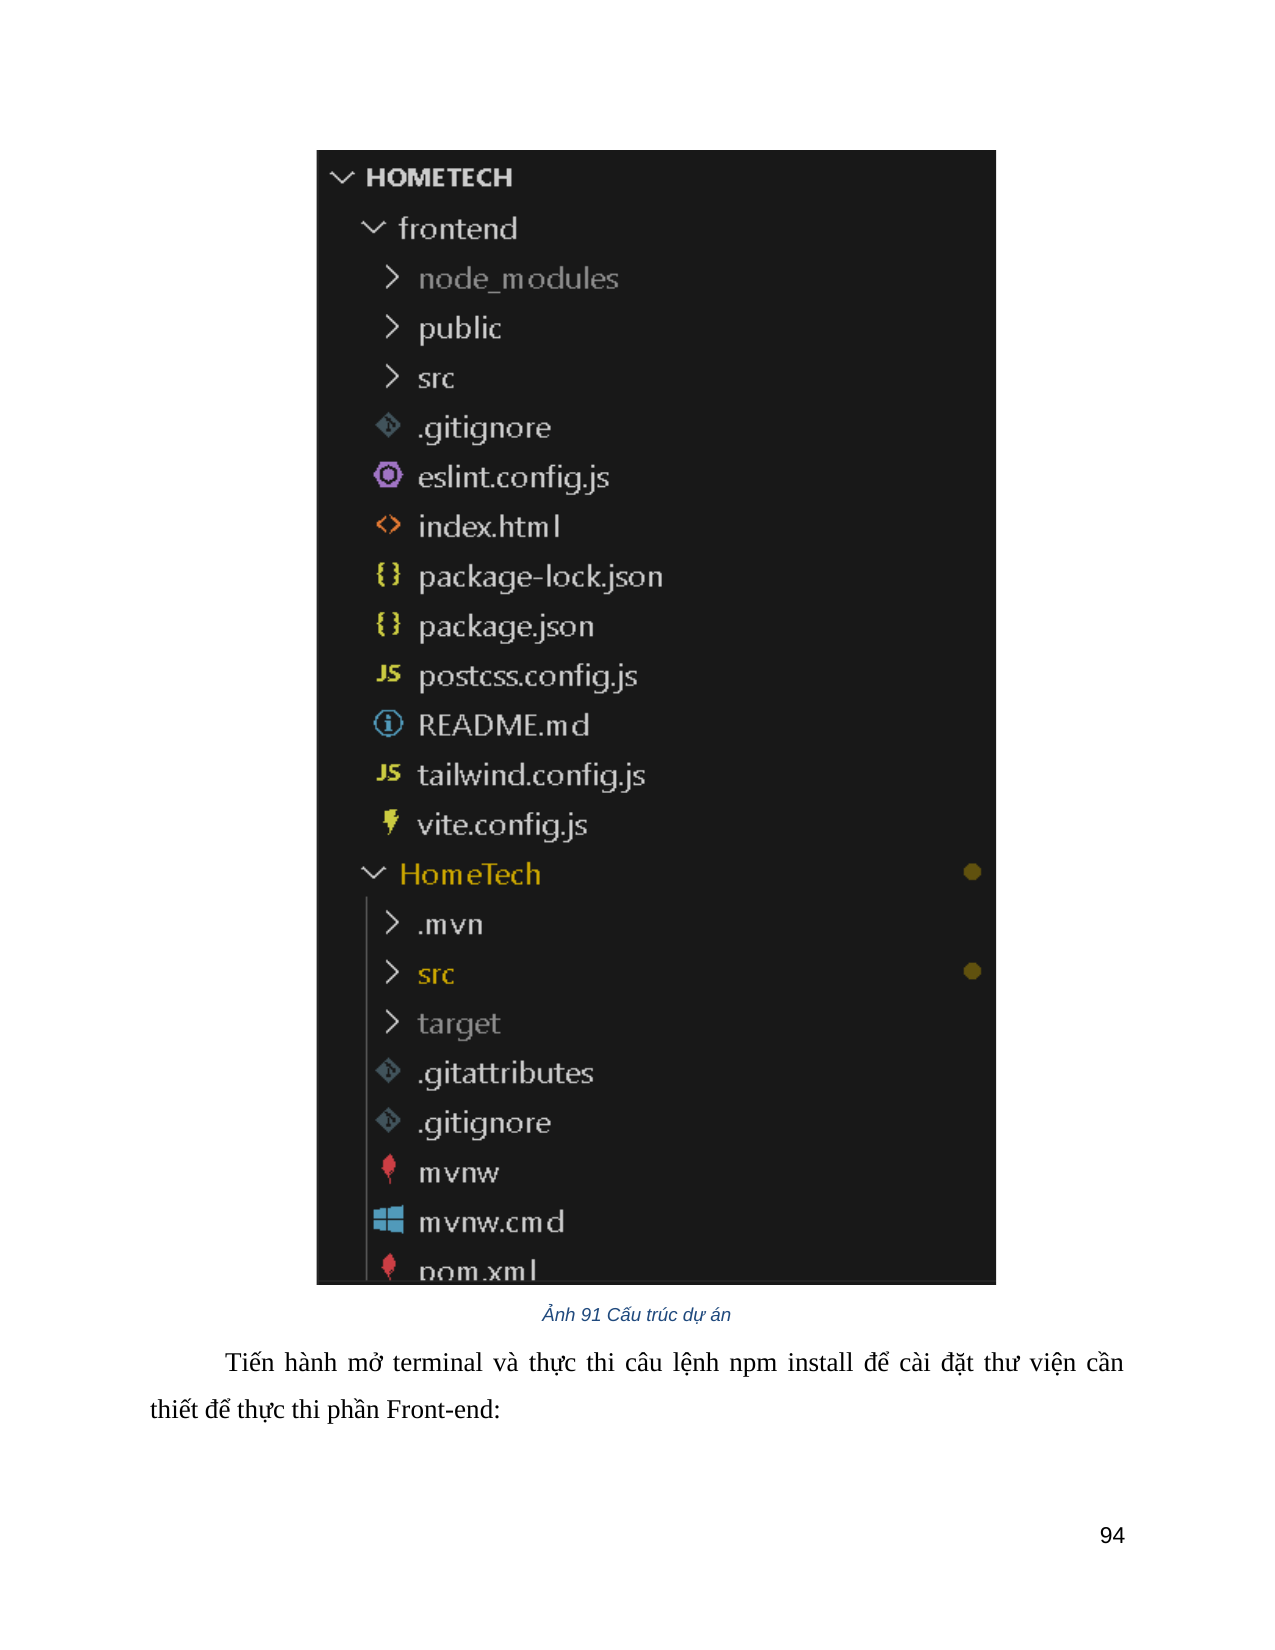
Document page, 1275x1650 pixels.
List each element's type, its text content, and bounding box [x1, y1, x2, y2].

picture [316, 150, 997, 1285]
text Tiến hành mở terminal và thực thi câu lệnh npm install để cài đặt thư viện cần thiết để thực thi phần Front-end: [150, 1346, 1125, 1424]
text Ảnh 91 Cấu trúc dự án [150, 1304, 1125, 1325]
